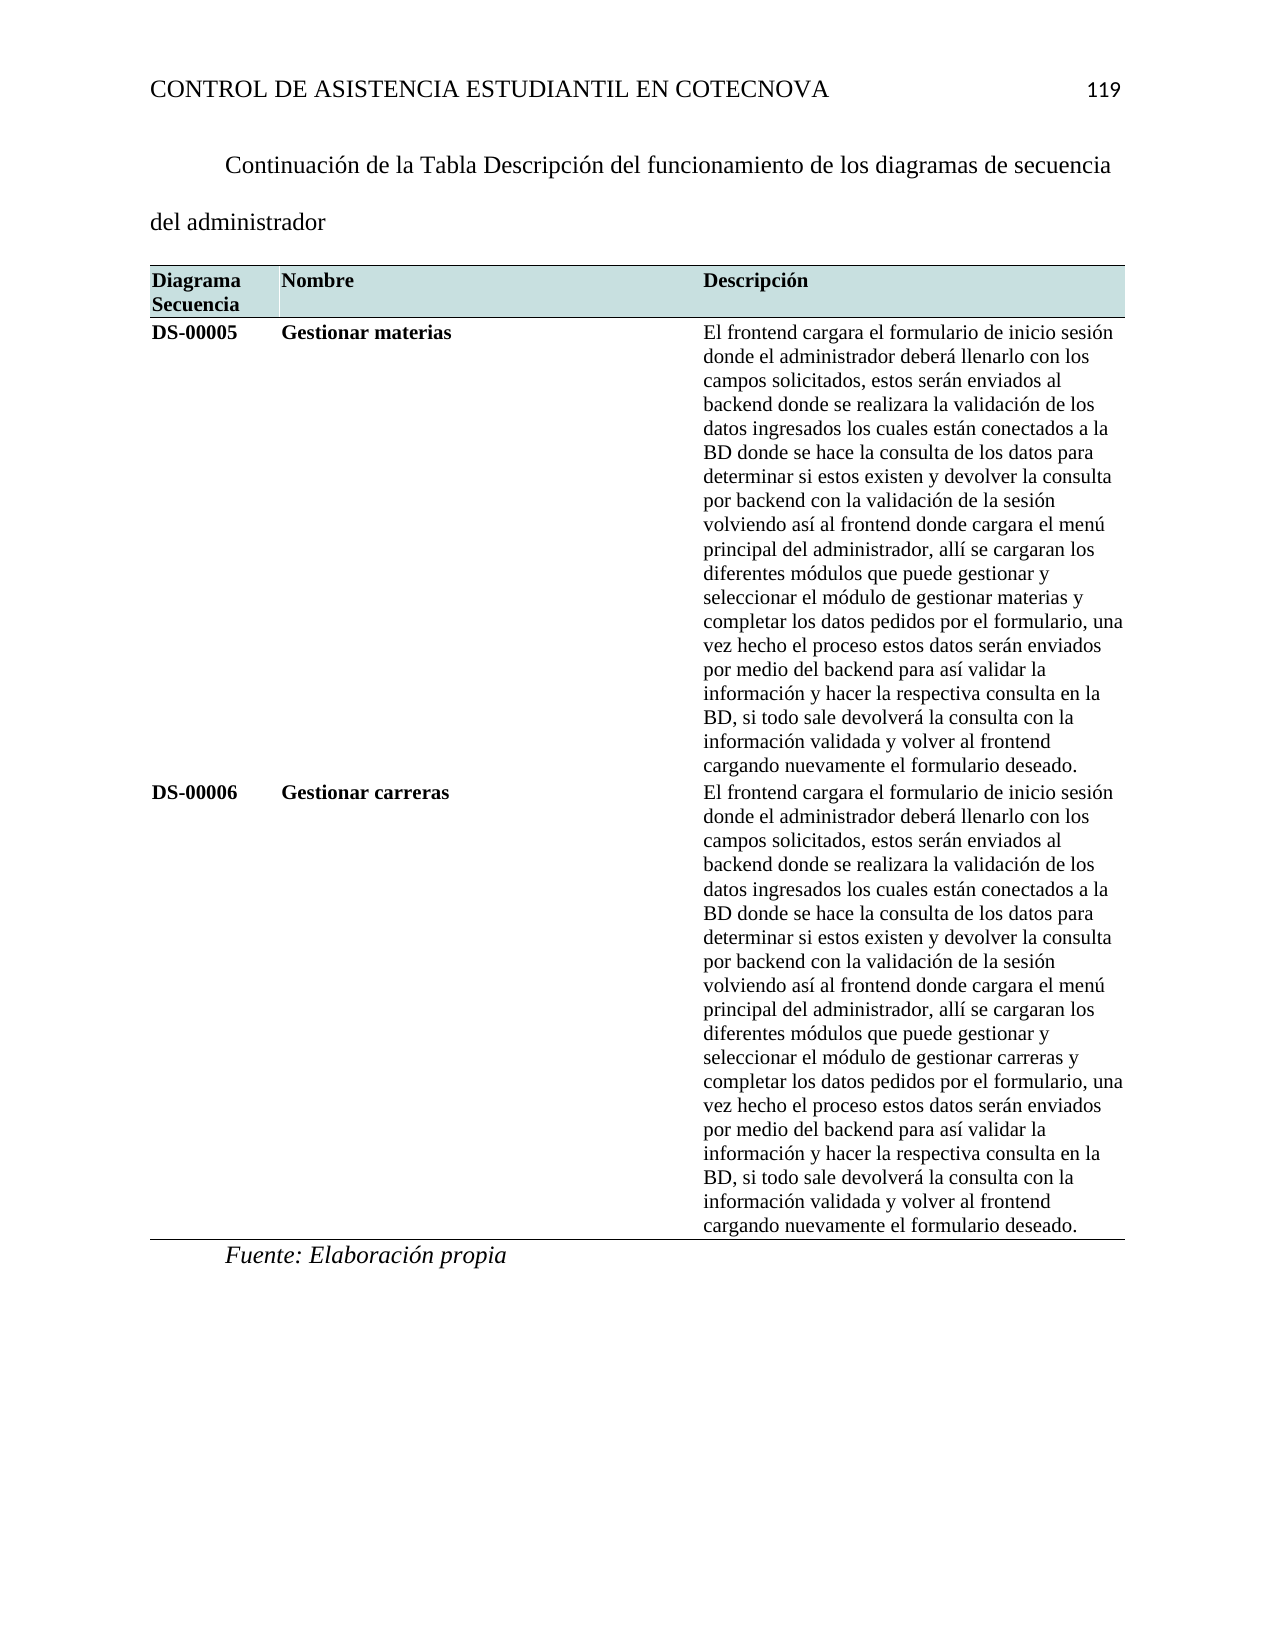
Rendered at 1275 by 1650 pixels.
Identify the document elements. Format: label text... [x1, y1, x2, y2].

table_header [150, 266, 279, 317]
text Fuente: Elaboración propia [150, 1240, 1125, 1269]
text Continuación de la Tabla Descripción del funcionamiento de los diagramas de secuencia del administrador [150, 150, 1125, 236]
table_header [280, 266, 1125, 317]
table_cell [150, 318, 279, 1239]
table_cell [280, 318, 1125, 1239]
